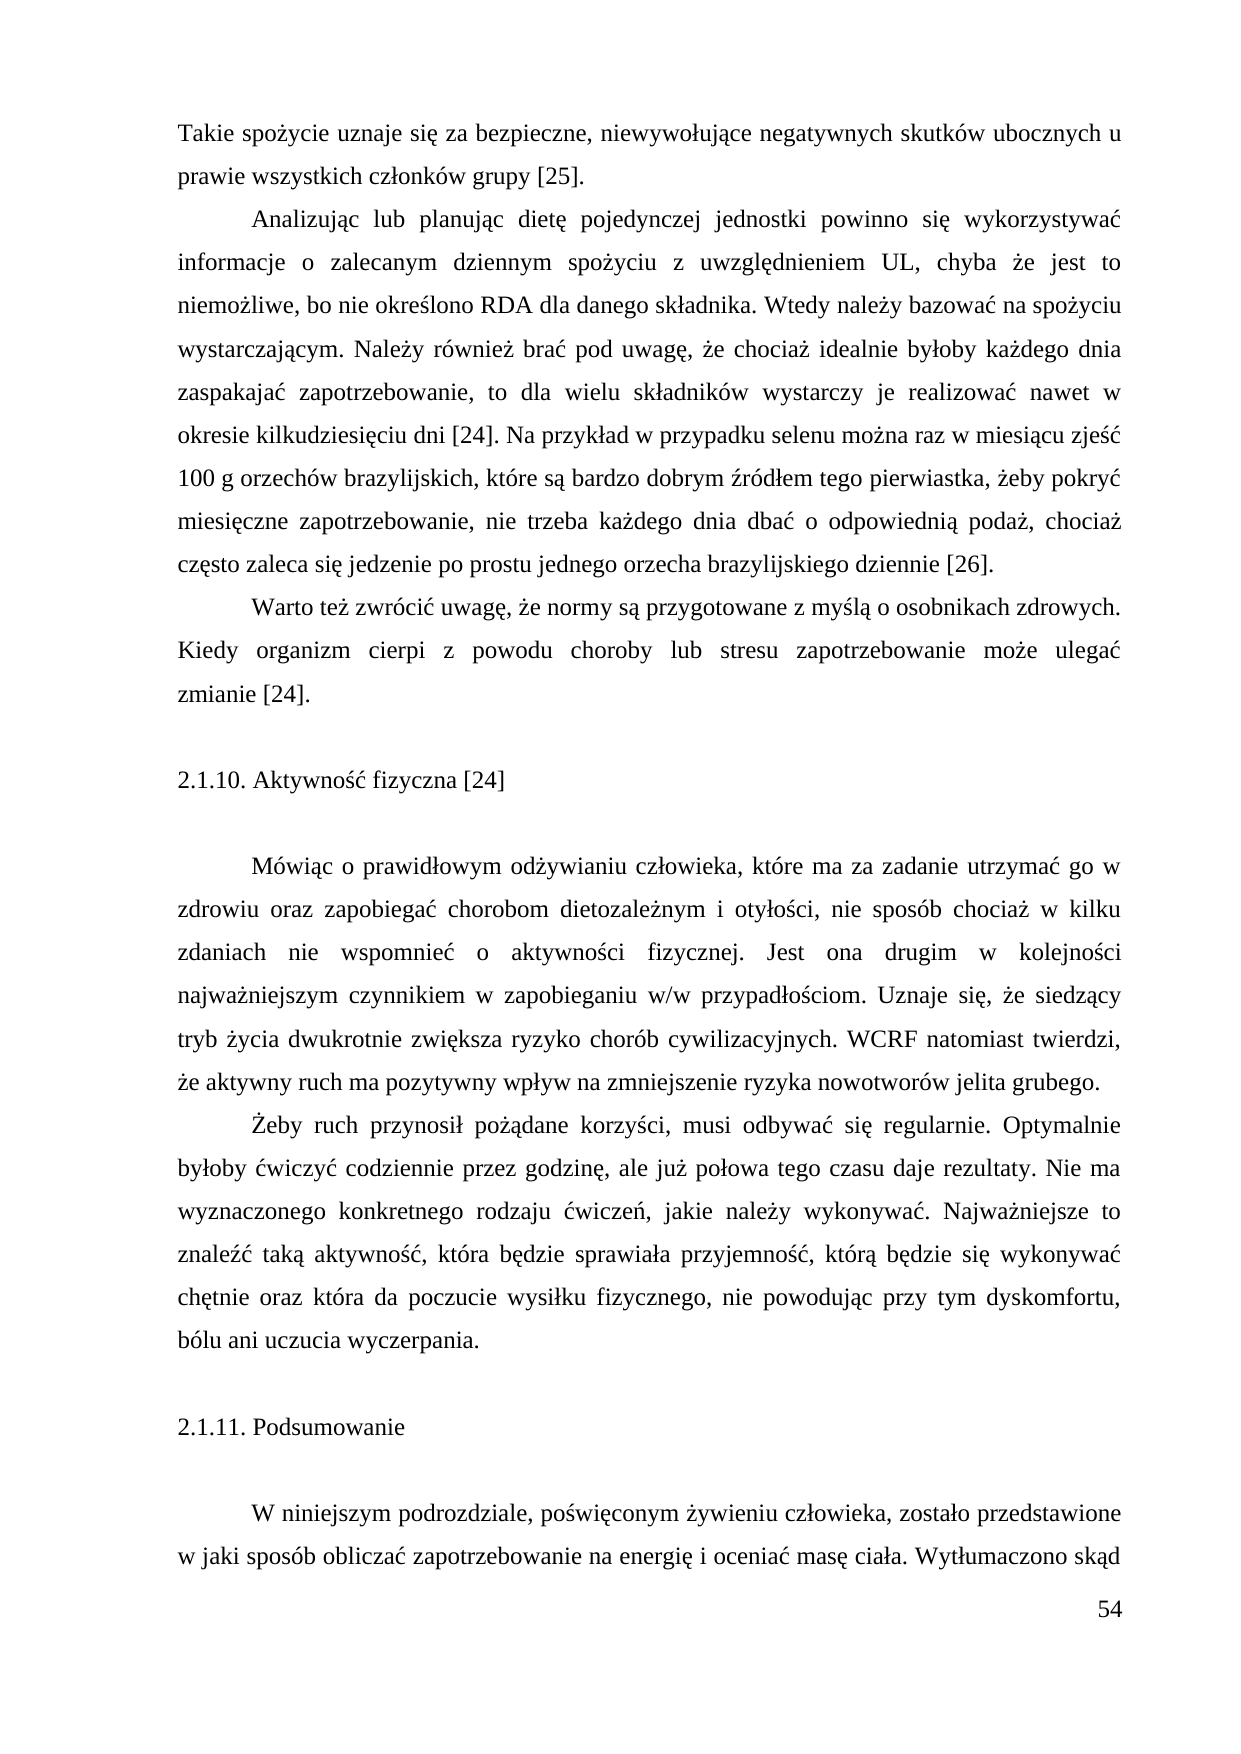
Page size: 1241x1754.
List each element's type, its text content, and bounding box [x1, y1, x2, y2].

text Mówiąc o prawidłowym odżywianiu człowieka, które ma za zadanie utrzymać go w zdrowiu oraz zapobiegać chorobom dietozależnym i otyłości, nie sposób chociaż w kilku zdaniach nie wspomnieć o aktywności fizycznej. Jest ona drugim w kolejności najważniejszym czynnikiem w zapobieganiu w/w przypadłościom. Uznaje się, że siedzący tryb życia dwukrotnie zwiększa ryzyko chorób cywilizacyjnych. WCRF natomiast twierdzi, że aktywny ruch ma pozytywny wpływ na zmniejszenie ryzyka nowotworów jelita grubego. [177, 851, 1122, 1096]
text Żeby ruch przynosił pożądane korzyści, musi odbywać się regularnie. Optymalnie byłoby ćwiczyć codziennie przez godzinę, ale już połowa tego czasu daje rezultaty. Nie ma wyznaczonego konkretnego rodzaju ćwiczeń, jakie należy wykonywać. Najważniejsze to znaleźć taką aktywność, która będzie sprawiała przyjemność, którą będzie się wykonywać chętnie oraz która da poczucie wysiłku fizycznego, nie powodując przy tym dyskomfortu, bólu ani uczucia wyczerpania. [177, 1110, 1122, 1354]
subtitle 2.1.10. Aktywność fizyczna [24] [177, 765, 1122, 794]
text Warto też zwrócić uwagę, że normy są przygotowane z myślą o osobnikach zdrowych. Kiedy organizm cierpi z powodu choroby lub stresu zapotrzebowanie może ulegać zmianie [24]. [177, 592, 1122, 707]
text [177, 118, 1122, 190]
subtitle 2.1.11. Podsumowanie [177, 1412, 1122, 1441]
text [177, 1498, 1122, 1570]
text Analizując lub planując dietę pojedynczej jednostki powinno się wykorzystywać informacje o zalecanym dziennym spożyciu z uwzględnieniem UL, chyba że jest to niemożliwe, bo nie określono RDA dla danego składnika. Wtedy należy bazować na spożyciu wystarczającym. Należy również brać pod uwagę, że chociaż idealnie byłoby każdego dnia zaspakajać zapotrzebowanie, to dla wielu składników wystarczy je realizować nawet w okresie kilkudziesięciu dni [24]. Na przykład w przypadku selenu można raz w miesiącu zjeść 100 g orzechów brazylijskich, które są bardzo dobrym źródłem tego pierwiastka, żeby pokryć miesięczne zapotrzebowanie, nie trzeba każdego dnia dbać o odpowiednią podaż, chociaż często zaleca się jedzenie po prostu jednego orzecha brazylijskiego dziennie [26]. [177, 204, 1122, 578]
